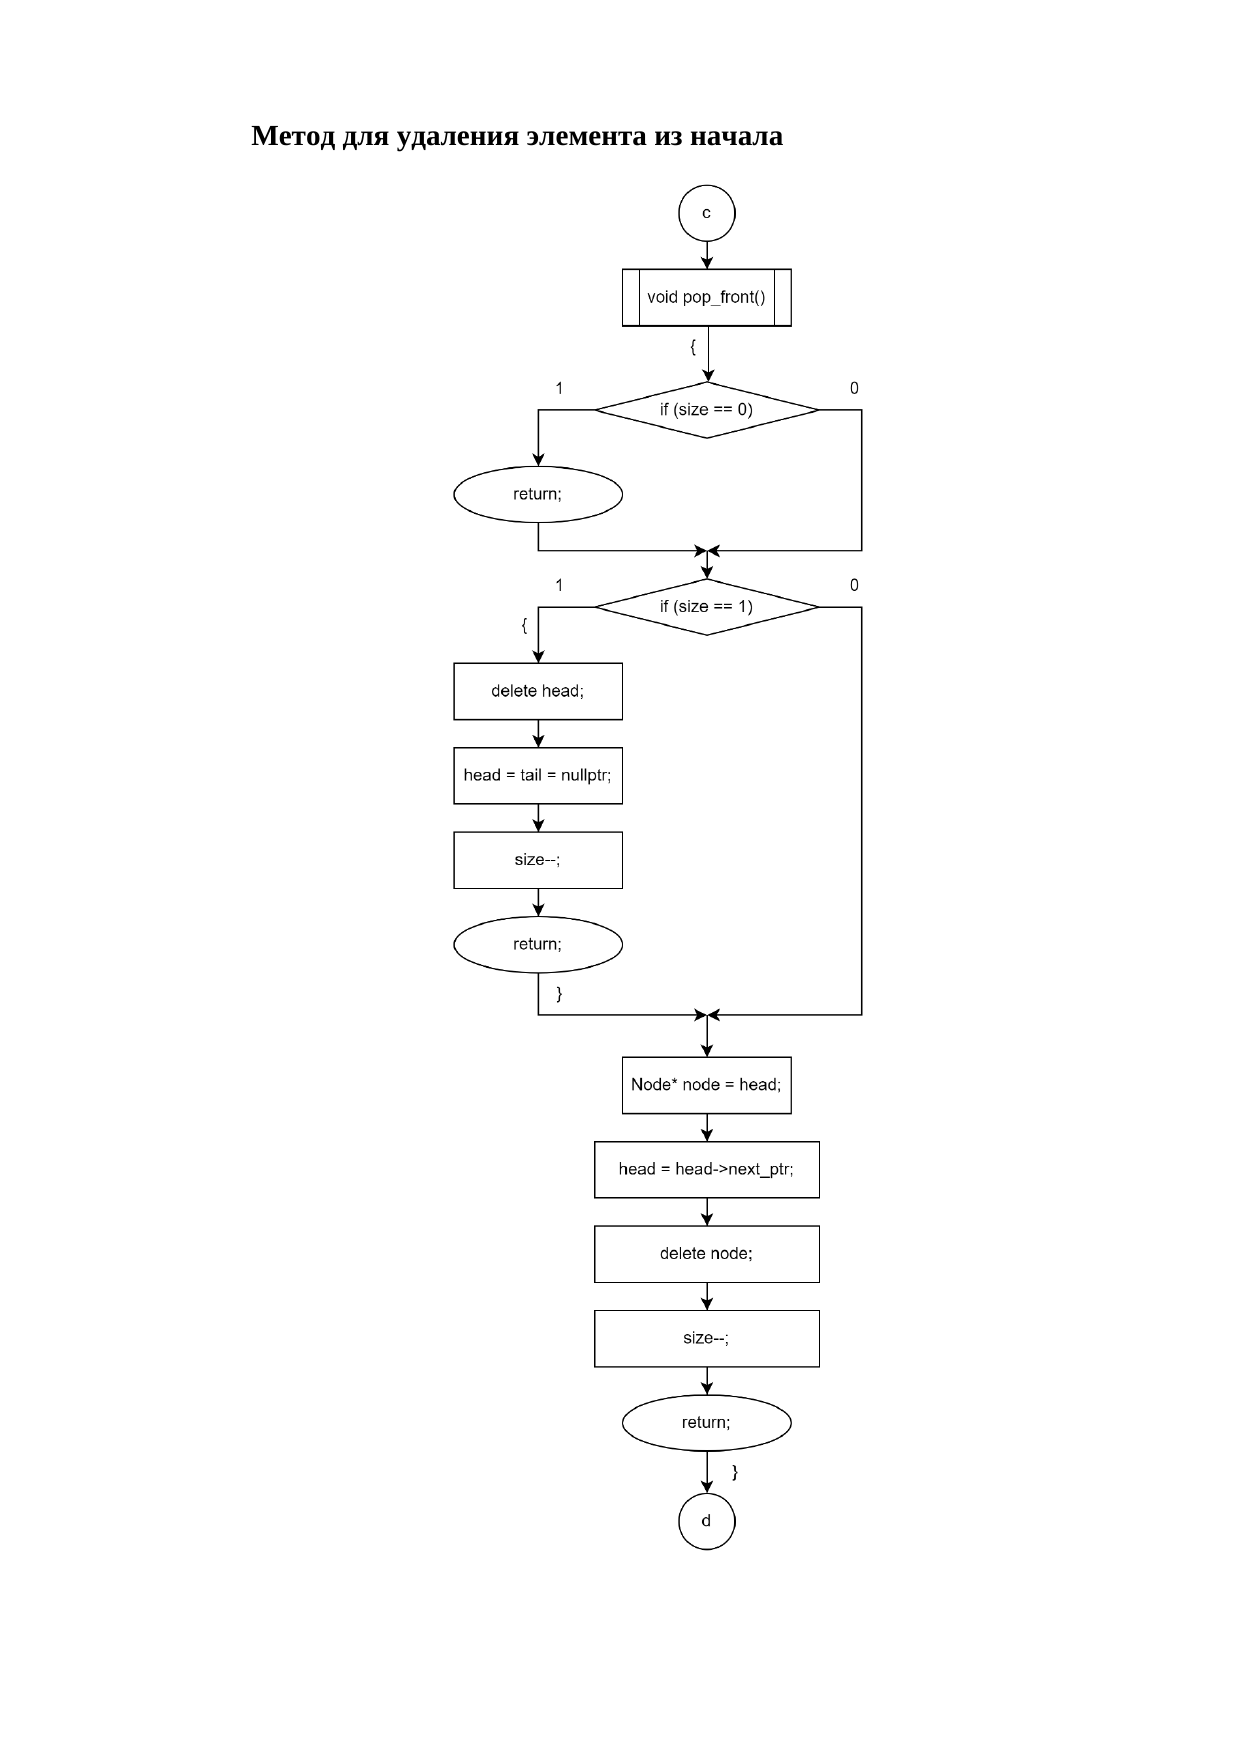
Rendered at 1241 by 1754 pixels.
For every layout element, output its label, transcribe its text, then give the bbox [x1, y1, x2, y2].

picture [439, 171, 890, 1564]
text Метод для удаления элемента из начала [177, 118, 1152, 152]
